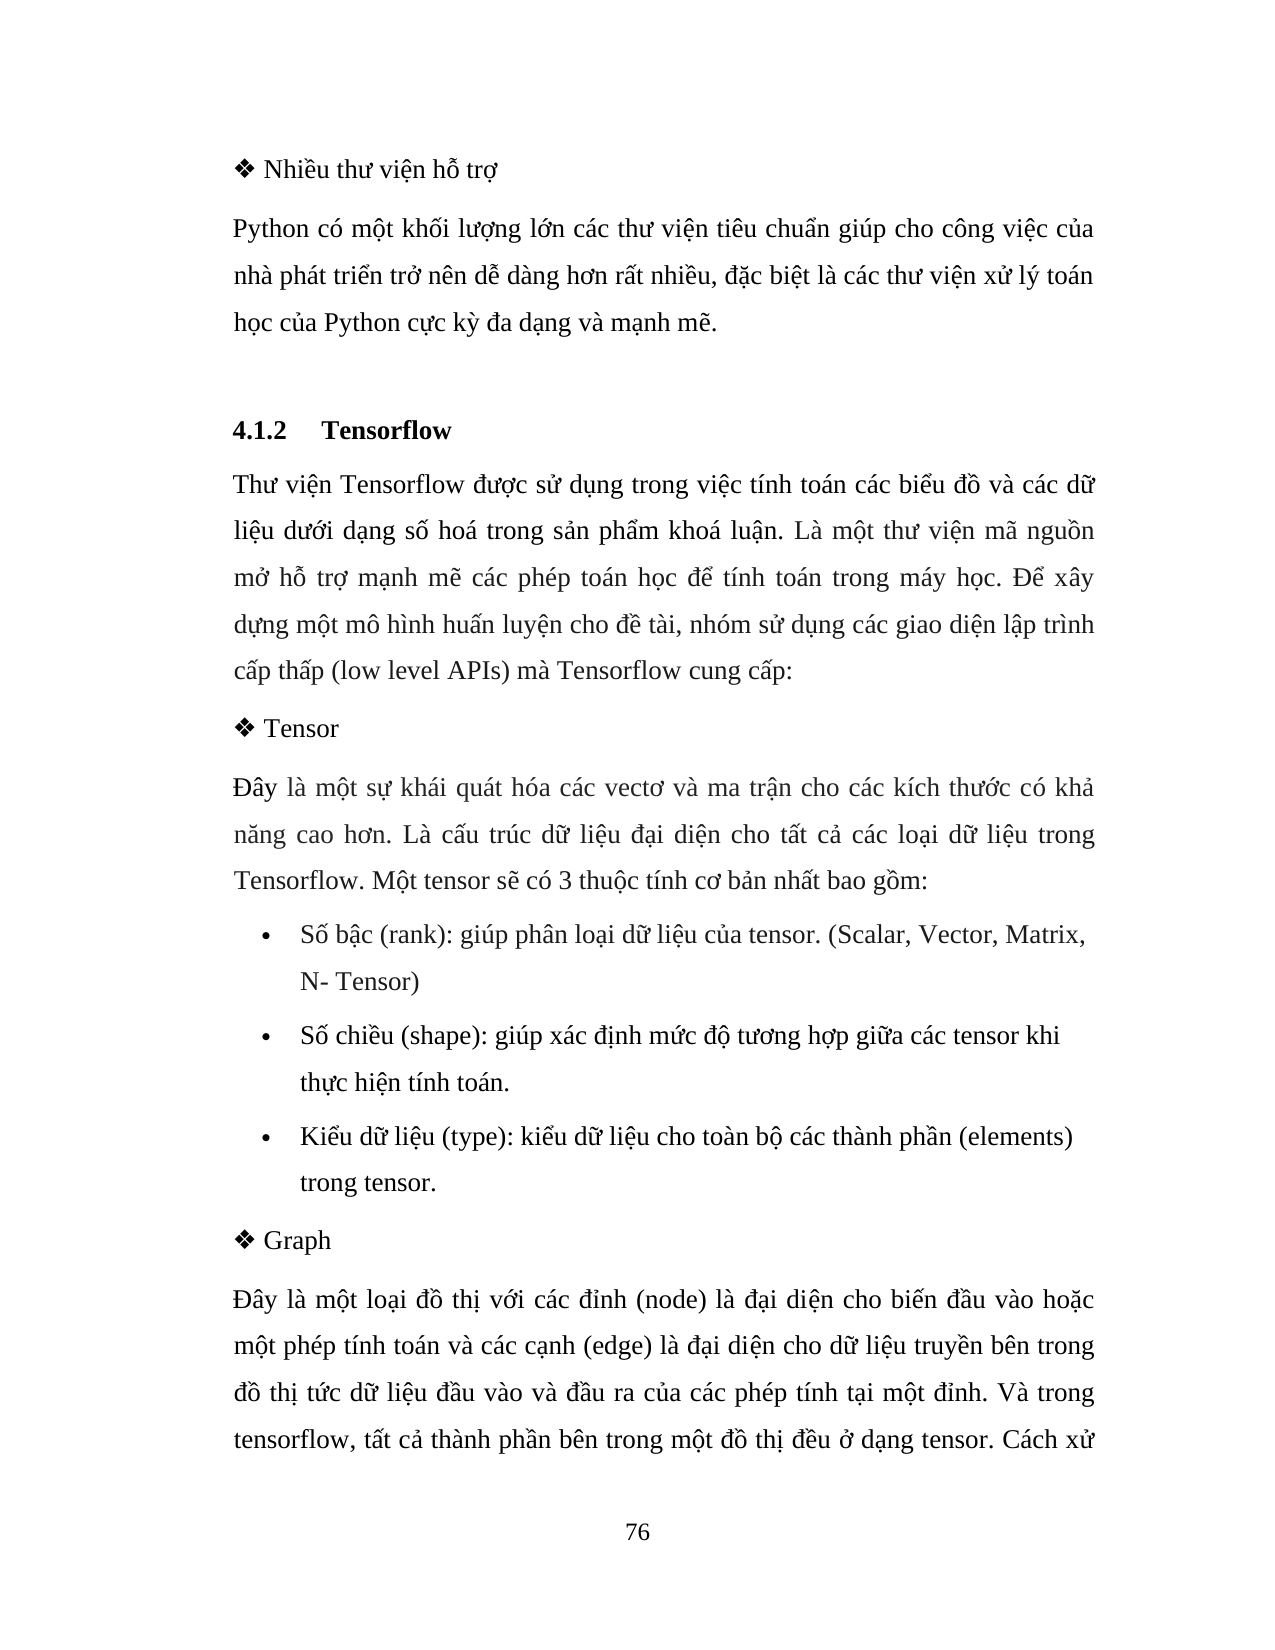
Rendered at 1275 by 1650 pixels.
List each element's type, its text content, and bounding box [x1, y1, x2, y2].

list Số chiều (shape): giúp xác định mức độ tương hợp giữa các tensor khi thực hiện tính toán. [262, 1019, 1095, 1097]
text Thư viện Tensorflow được sử dụng trong việc tính toán các biểu đồ và các dữ liệu dưới dạng số hoá trong sản phẩm khoá luận. Là một thư viện mã nguồn mở hỗ trợ mạnh mẽ các phép toán học để tính toán trong máy học. Để xây dựng một mô hình huấn luyện cho đề tài, nhóm sử dụng các giao diện lập trình cấp thấp (low level APIs) mà Tensorflow cung cấp: [232, 468, 1095, 686]
text Python có một khối lượng lớn các thư viện tiêu chuẩn giúp cho công việc của nhà phát triển trở nên dễ dàng hơn rất nhiều, đặc biệt là các thư viện xử lý toán học của Python cực kỳ đa dạng và mạnh mẽ. [232, 213, 1095, 337]
text ❖ Tensor [232, 708, 1095, 745]
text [232, 1283, 1095, 1454]
text ❖ Nhiều thư viện hỗ trợ [232, 150, 1095, 187]
text ❖ Graph [232, 1220, 1095, 1257]
text Đây là một sự khái quát hóa các vectơ và ma trận cho các kích thước có khả năng cao hơn. Là cấu trúc dữ liệu đại diện cho tất cả các loại dữ liệu trong Tensorflow. Một tensor sẽ có 3 thuộc tính cơ bản nhất bao gồm: [232, 771, 1095, 896]
list Số bậc (rank): giúp phân loại dữ liệu của tensor. (Scalar, Vector, Matrix, N- Tensor) [262, 918, 1095, 996]
list Kiểu dữ liệu (type): kiểu dữ liệu cho toàn bộ các thành phần (elements) trong tensor. [262, 1119, 1095, 1197]
list Tensorflow [232, 414, 1095, 445]
